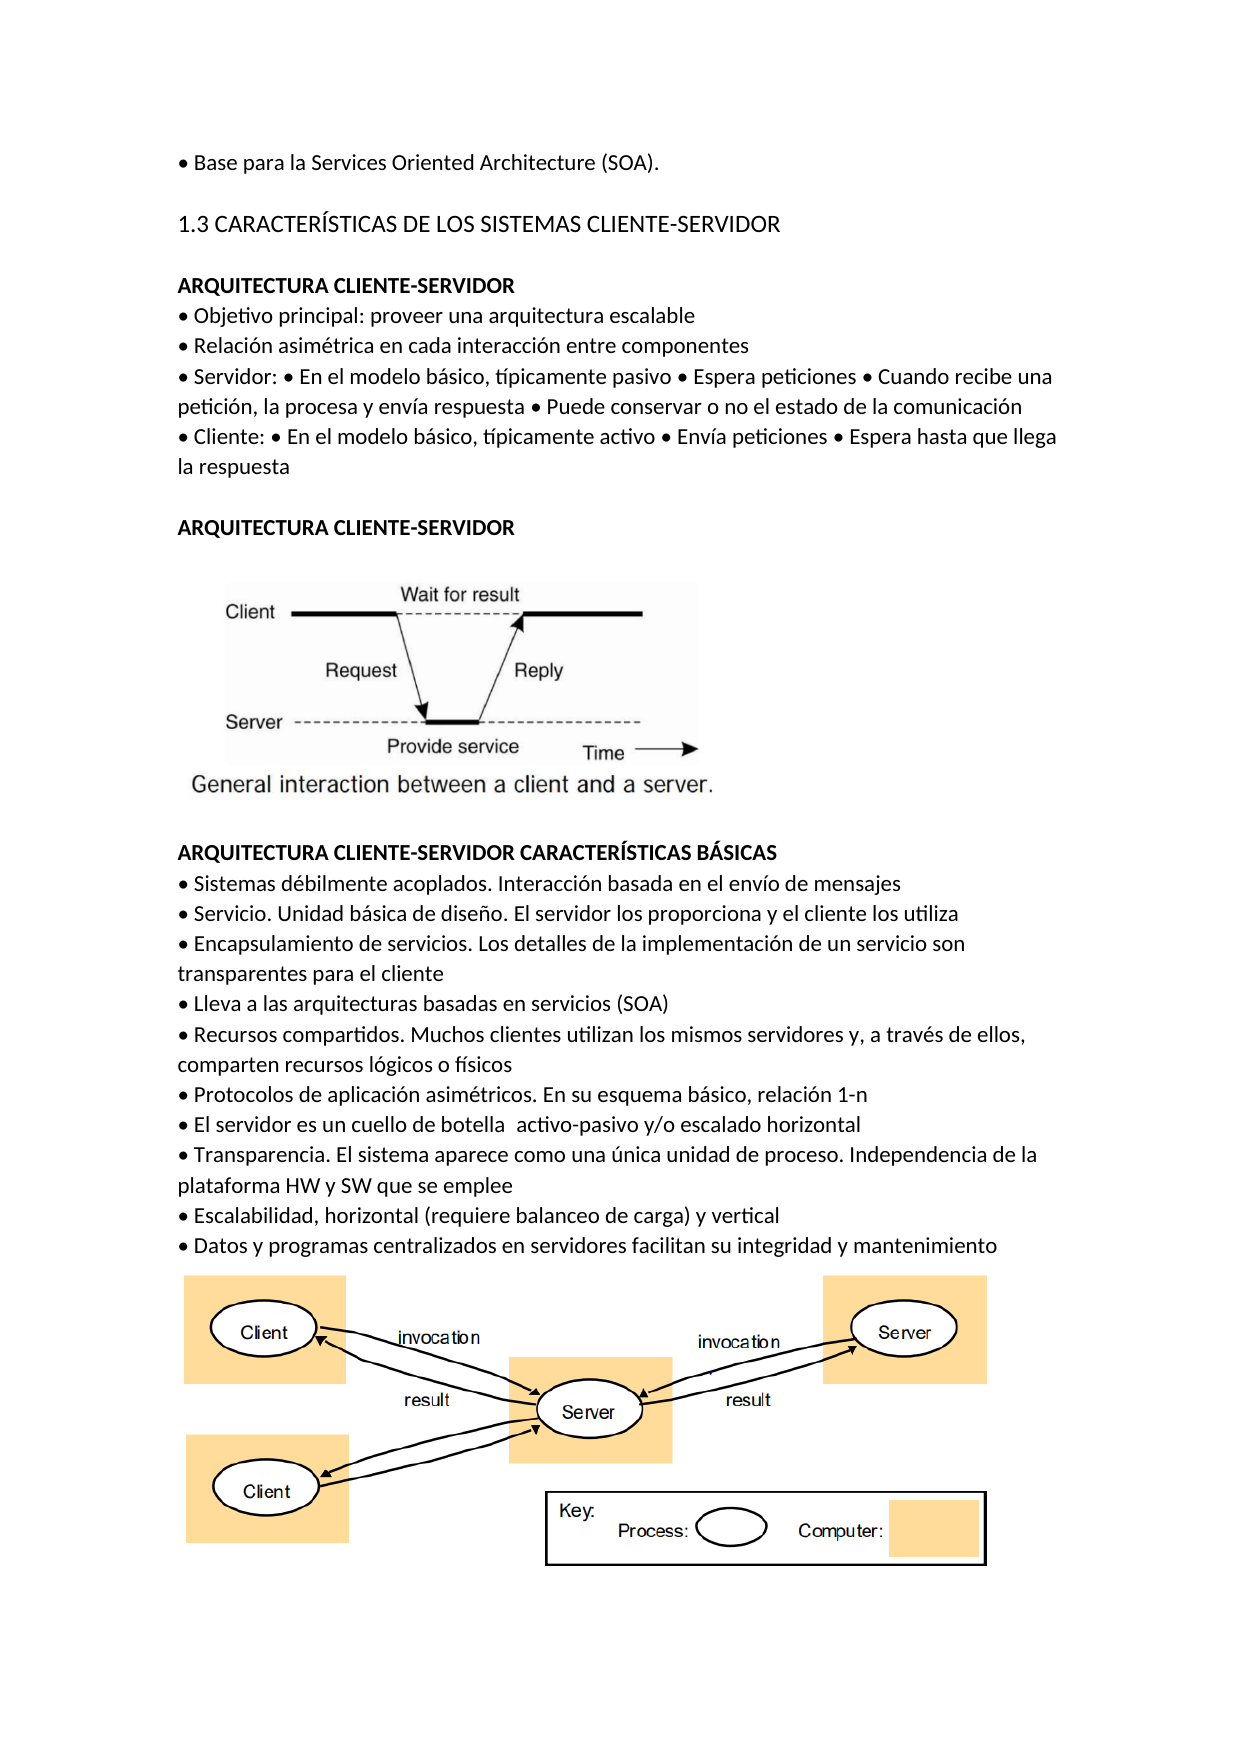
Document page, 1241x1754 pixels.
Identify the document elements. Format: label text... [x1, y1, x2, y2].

text • Recursos compartidos. Muchos clientes utilizan los mismos servidores y, a través de ellos, comparten recursos lógicos o físicos [177, 1020, 1063, 1078]
text • Escalabilidad, horizontal (requiere balanceo de carga) y vertical [177, 1201, 1063, 1229]
text • Protocolos de aplicación asimétricos. En su esquema básico, relación 1-n [177, 1080, 1063, 1108]
text ARQUITECTURA CLIENTE-SERVIDOR [177, 271, 1063, 299]
text • Lleva a las arquitecturas basadas en servicios (SOA) [177, 989, 1063, 1017]
text • Objetivo principal: proveer una arquitectura escalable [177, 301, 1063, 329]
text • Cliente: • En el modelo básico, típicamente activo • Envía peticiones • Espera hasta que llega la respuesta [177, 422, 1063, 480]
text ARQUITECTURA CLIENTE-SERVIDOR [177, 513, 1063, 541]
picture [177, 1261, 1003, 1579]
text 1.3 CARACTERÍSTICAS DE LOS SISTEMAS CLIENTE-SERVIDOR [177, 208, 1063, 238]
text • Transparencia. El sistema aparece como una única unidad de proceso. Independencia de la plataforma HW y SW que se emplee [177, 1141, 1063, 1199]
picture [177, 573, 718, 806]
text • Servidor: • En el modelo básico, típicamente pasivo • Espera peticiones • Cuando recibe una petición, la procesa y envía respuesta • Puede conservar o no el estado de la comunicación [177, 362, 1063, 420]
text • Encapsulamiento de servicios. Los detalles de la implementación de un servicio son transparentes para el cliente [177, 929, 1063, 987]
text ARQUITECTURA CLIENTE-SERVIDOR CARACTERÍSTICAS BÁSICAS [177, 838, 1063, 866]
text • Sistemas débilmente acoplados. Interacción basada en el envío de mensajes [177, 869, 1063, 897]
text • Servicio. Unidad básica de diseño. El servidor los proporciona y el cliente los utiliza [177, 899, 1063, 927]
text • Base para la Services Oriented Architecture (SOA). [177, 148, 1063, 176]
text • Relación asimétrica en cada interacción entre componentes [177, 332, 1063, 359]
text • El servidor es un cuello de botella activo-pasivo y/o escalado horizontal [177, 1110, 1063, 1138]
